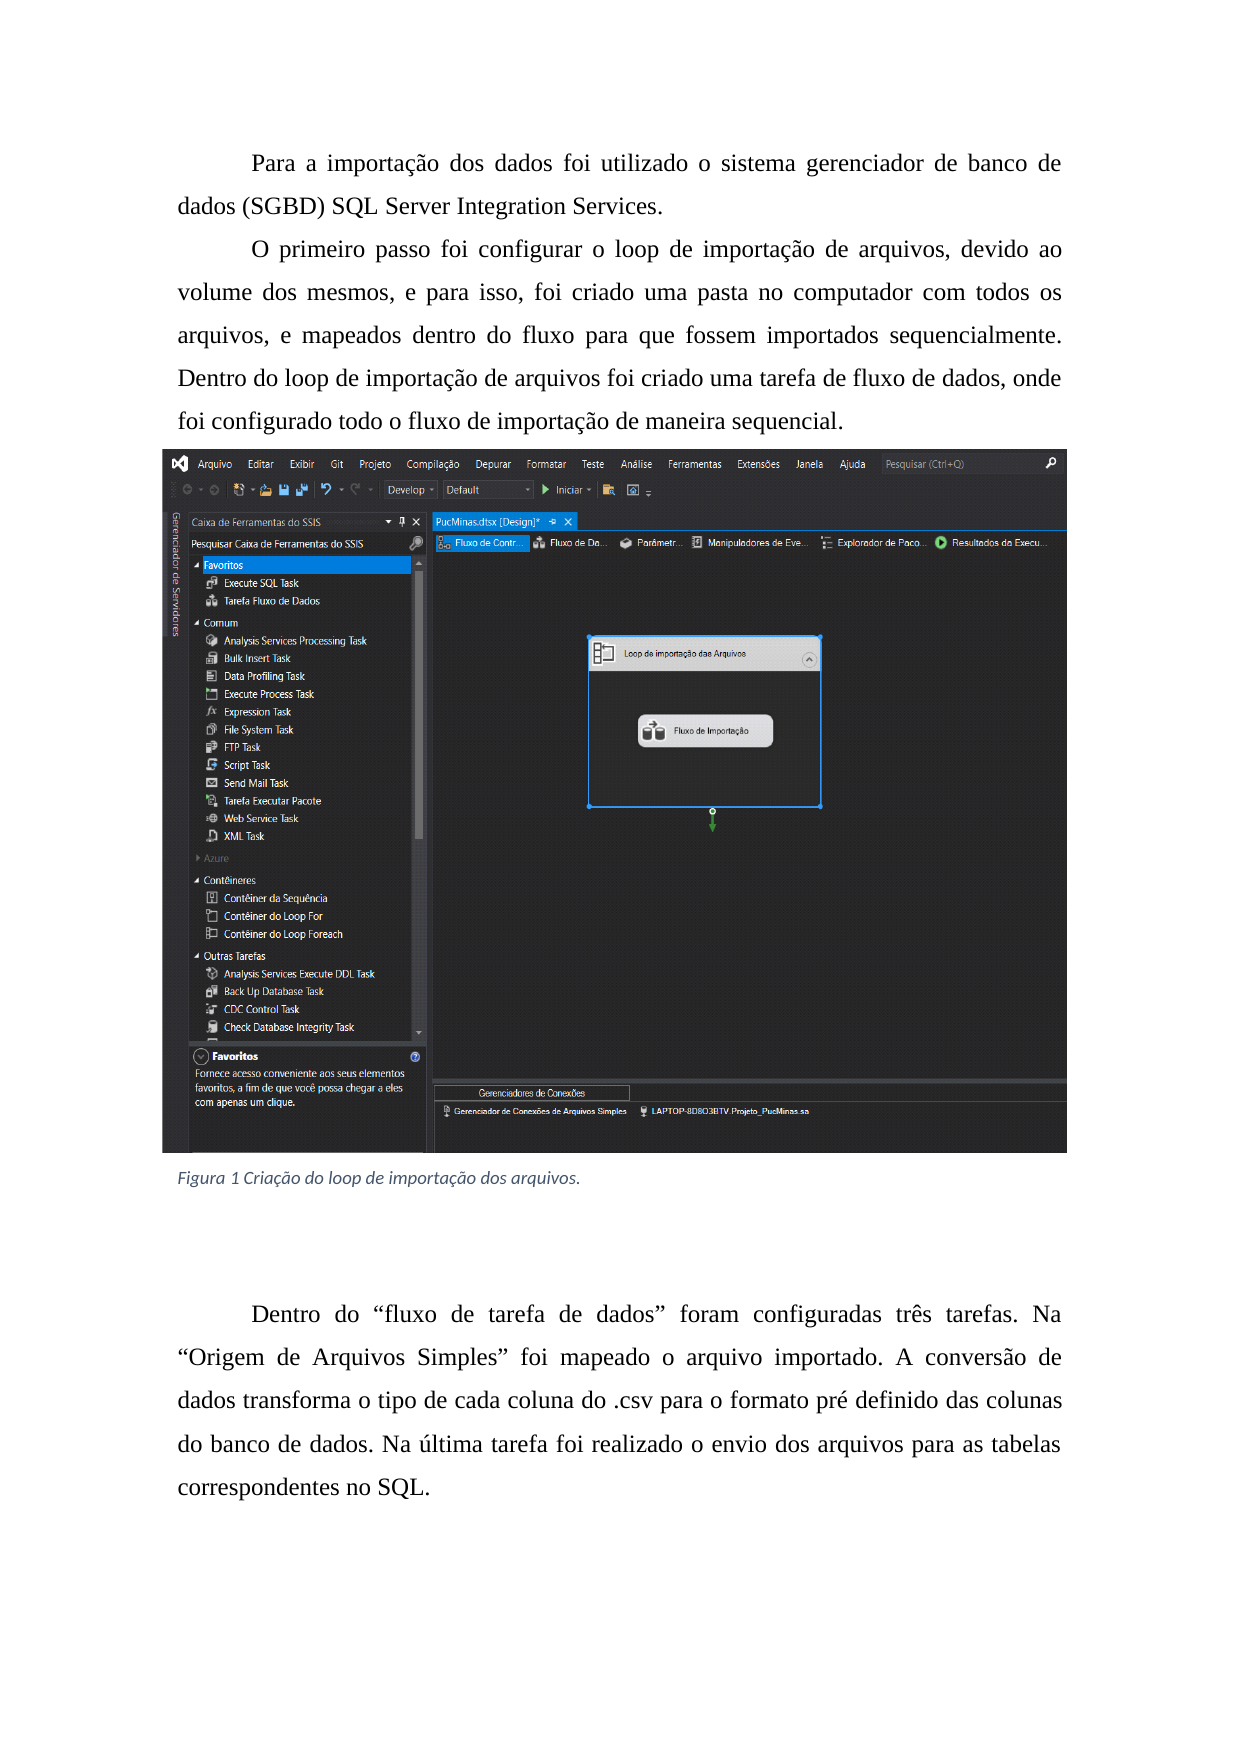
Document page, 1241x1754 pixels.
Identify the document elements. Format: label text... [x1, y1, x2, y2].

text Para a importação dos dados foi utilizado o sistema gerenciador de banco de dados (SGBD) SQL Server Integration Services. [177, 148, 1063, 219]
text O primeiro passo foi configurar o loop de importação de arquivos, devido ao volume dos mesmos, e para isso, foi criado uma pasta no computador com todos os arquivos, e mapeados dentro do fluxo para que fossem importados sequencialmente. Dentro do loop de importação de arquivos foi criado uma tarefa de fluxo de dados, onde foi configurado todo o fluxo de importação de maneira sequencial. [177, 234, 1063, 435]
picture [162, 449, 1067, 1153]
text Dentro do “fluxo de tarefa de dados” foram configuradas três tarefas. Na “Origem de Arquivos Simples” foi mapeado o arquivo importado. A conversão de dados transforma o tipo de cada coluna do .csv para o formato pré definido das colunas do banco de dados. Na última tarefa foi realizado o envio dos arquivos para as tabelas correspondentes no SQL. [177, 1299, 1063, 1501]
text Figura 1 Criação do loop de importação dos arquivos. [177, 1166, 1063, 1189]
